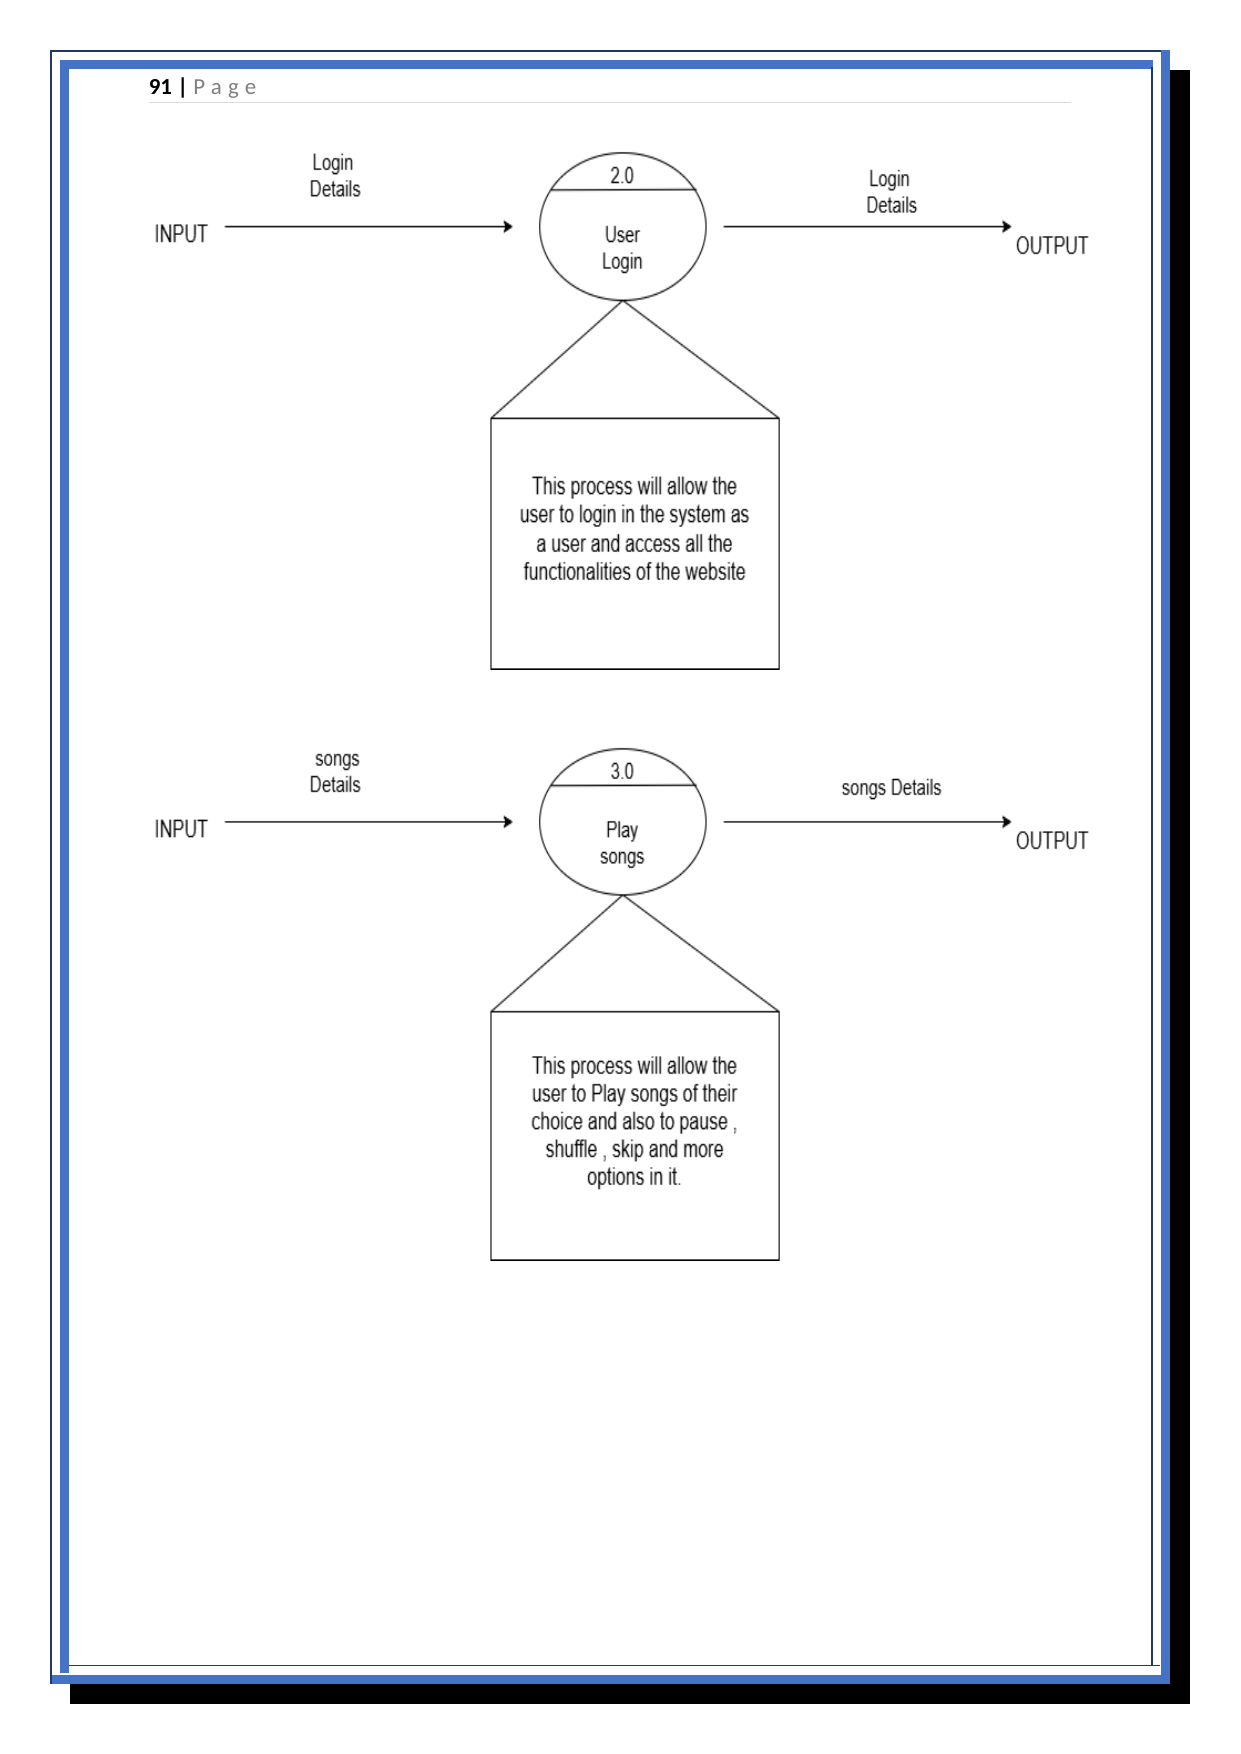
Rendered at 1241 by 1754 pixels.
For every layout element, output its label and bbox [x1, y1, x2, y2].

picture [148, 744, 1089, 1261]
picture [148, 148, 1089, 670]
